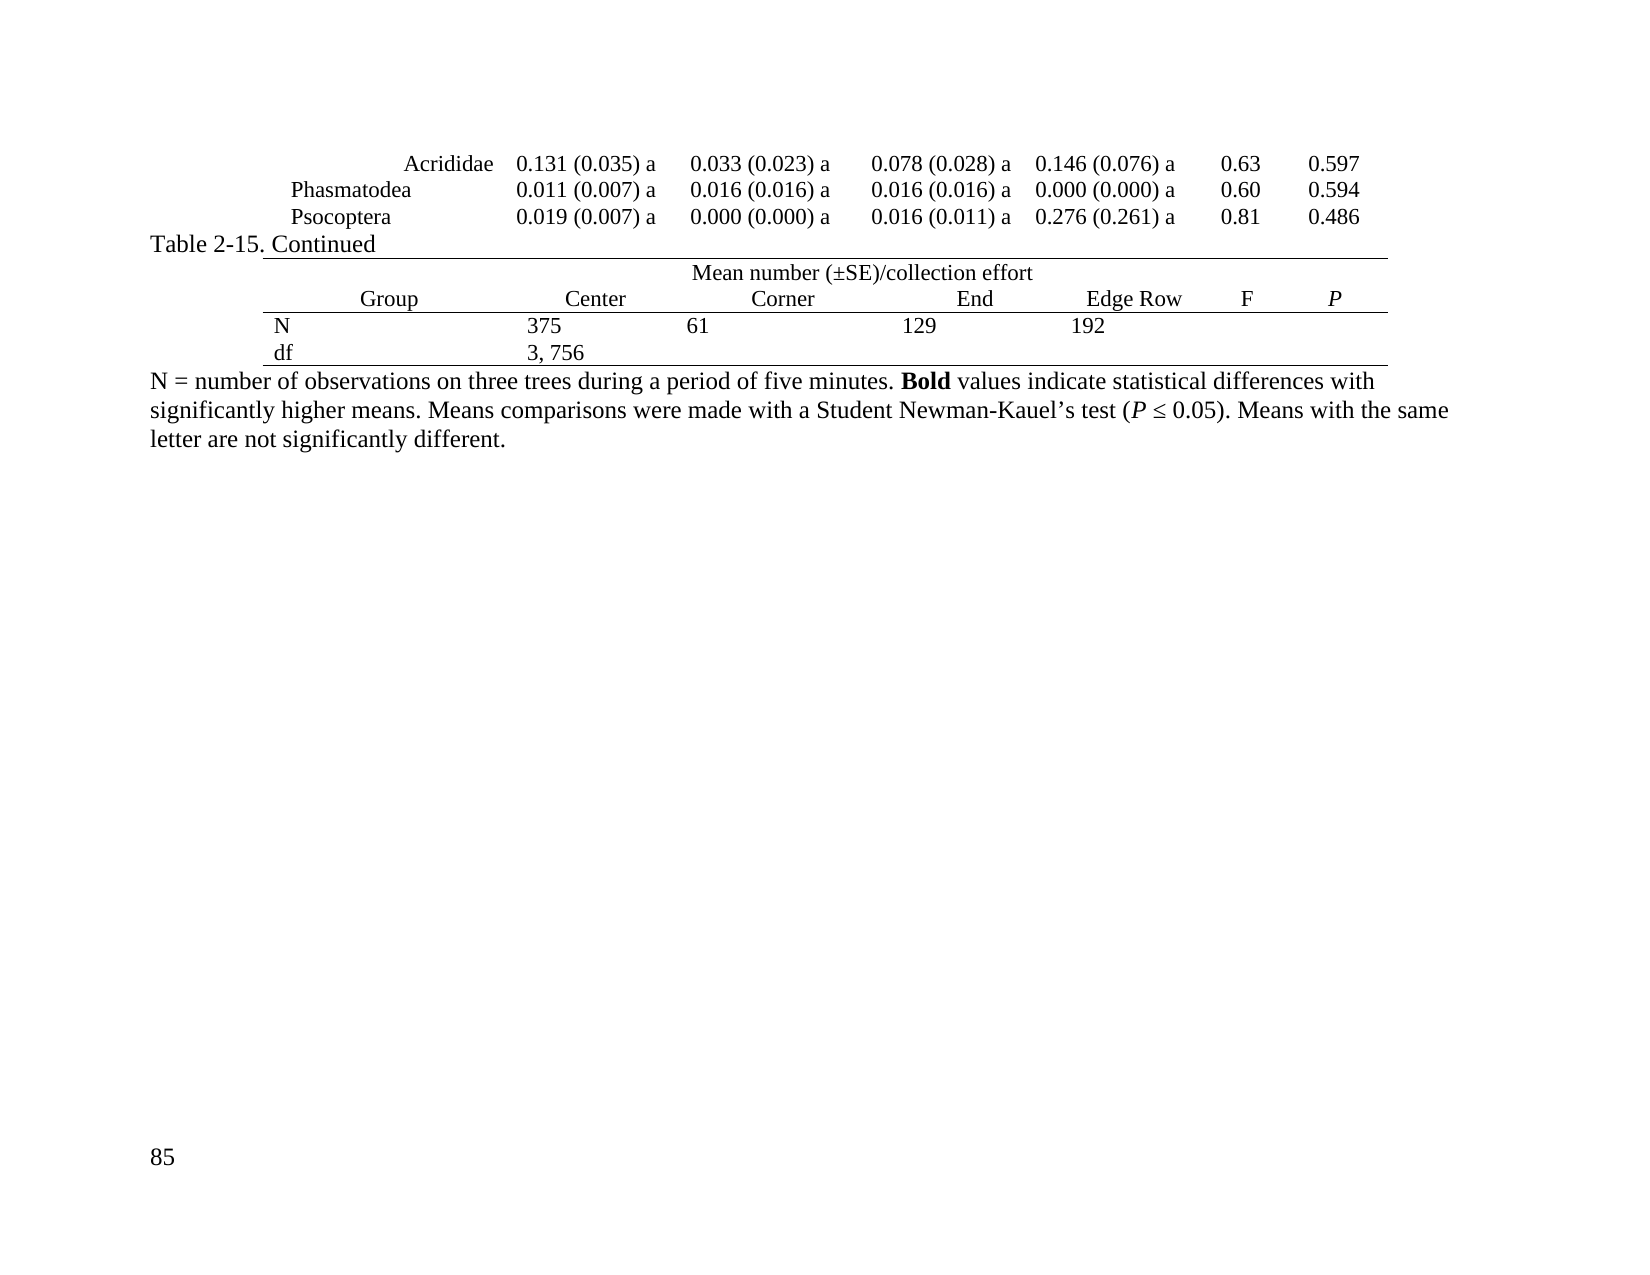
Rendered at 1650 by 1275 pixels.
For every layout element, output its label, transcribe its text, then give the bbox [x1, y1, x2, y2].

text N = number of observations on three trees during a period of five minutes. Bold values indicate statistical differences with significantly higher means. Means comparisons were made with a Student Newman-Kauel’s test (P ≤ 0.05). Means with the same letter are not significantly different. [150, 366, 1500, 453]
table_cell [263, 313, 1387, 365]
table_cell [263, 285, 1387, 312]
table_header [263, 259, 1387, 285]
text Table 2-15. Continued [150, 229, 1500, 258]
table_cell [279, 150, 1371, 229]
